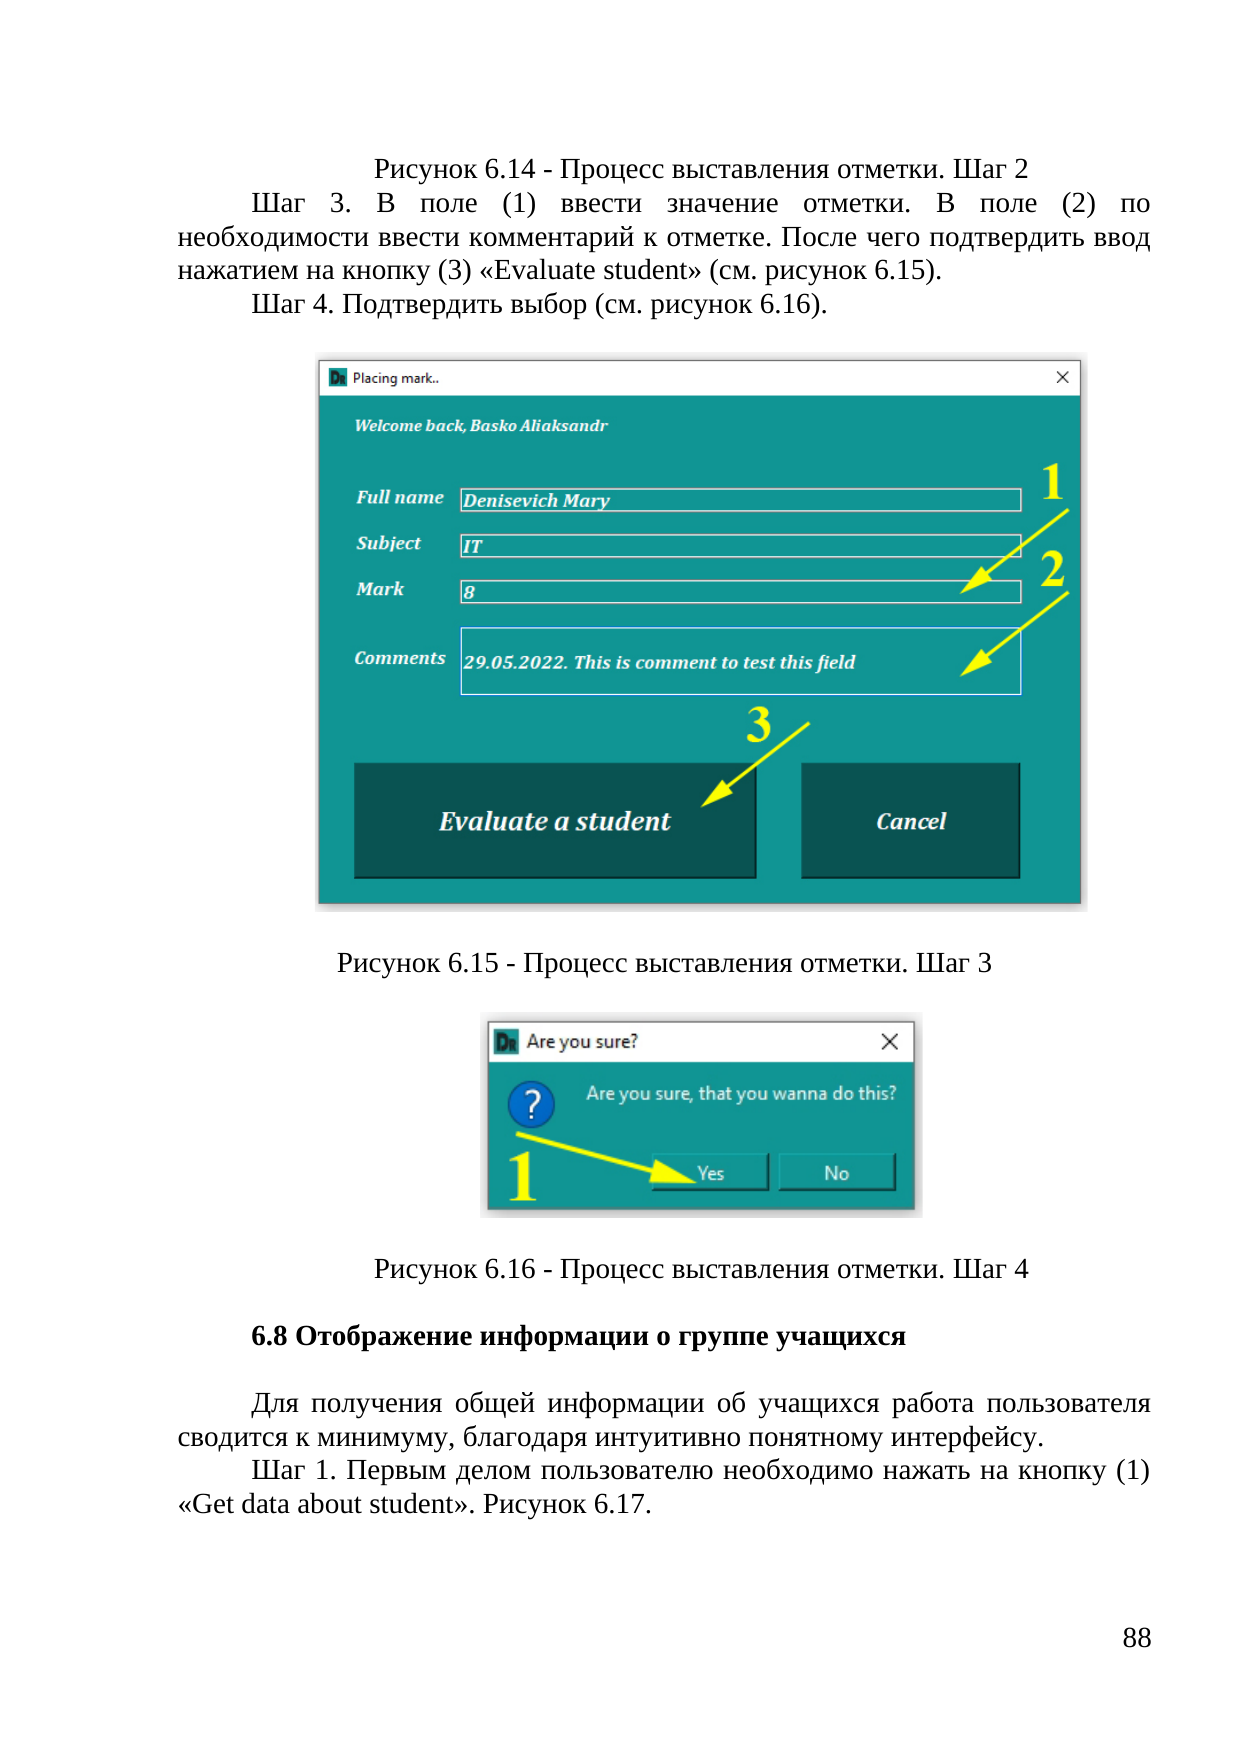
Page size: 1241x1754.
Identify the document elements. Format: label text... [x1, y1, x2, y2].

picture [314, 352, 1088, 912]
text Шаг 1. Первым делом пользователю необходимо нажать на кнопку (1) «Get data about student». Рисунок 6.17. [177, 1452, 1152, 1519]
text Для получения общей информации об учащихся работа пользователя сводится к минимуму, благодаря интуитивно понятному интерфейсу. [177, 1385, 1152, 1452]
text Рисунок 6.15 - Процесс выставления отметки. Шаг 3 [177, 946, 1152, 979]
text Рисунок 6.14 - Процесс выставления отметки. Шаг 2 [177, 152, 1152, 185]
text Шаг 4. Подтвердить выбор (см. рисунок 6.16). [177, 286, 1152, 319]
text Шаг 3. В поле (1) ввести значение отметки. В поле (2) по необходимости ввести комментарий к отметке. После чего подтвердить ввод нажатием на кнопку (3) «Evaluate student» (см. рисунок 6.15). [177, 185, 1152, 286]
text Рисунок 6.16 - Процесс выставления отметки. Шаг 4 [177, 1251, 1152, 1285]
picture [480, 1012, 923, 1218]
subtitle 6.8 Отображение информации о группе учащихся [177, 1318, 1152, 1352]
